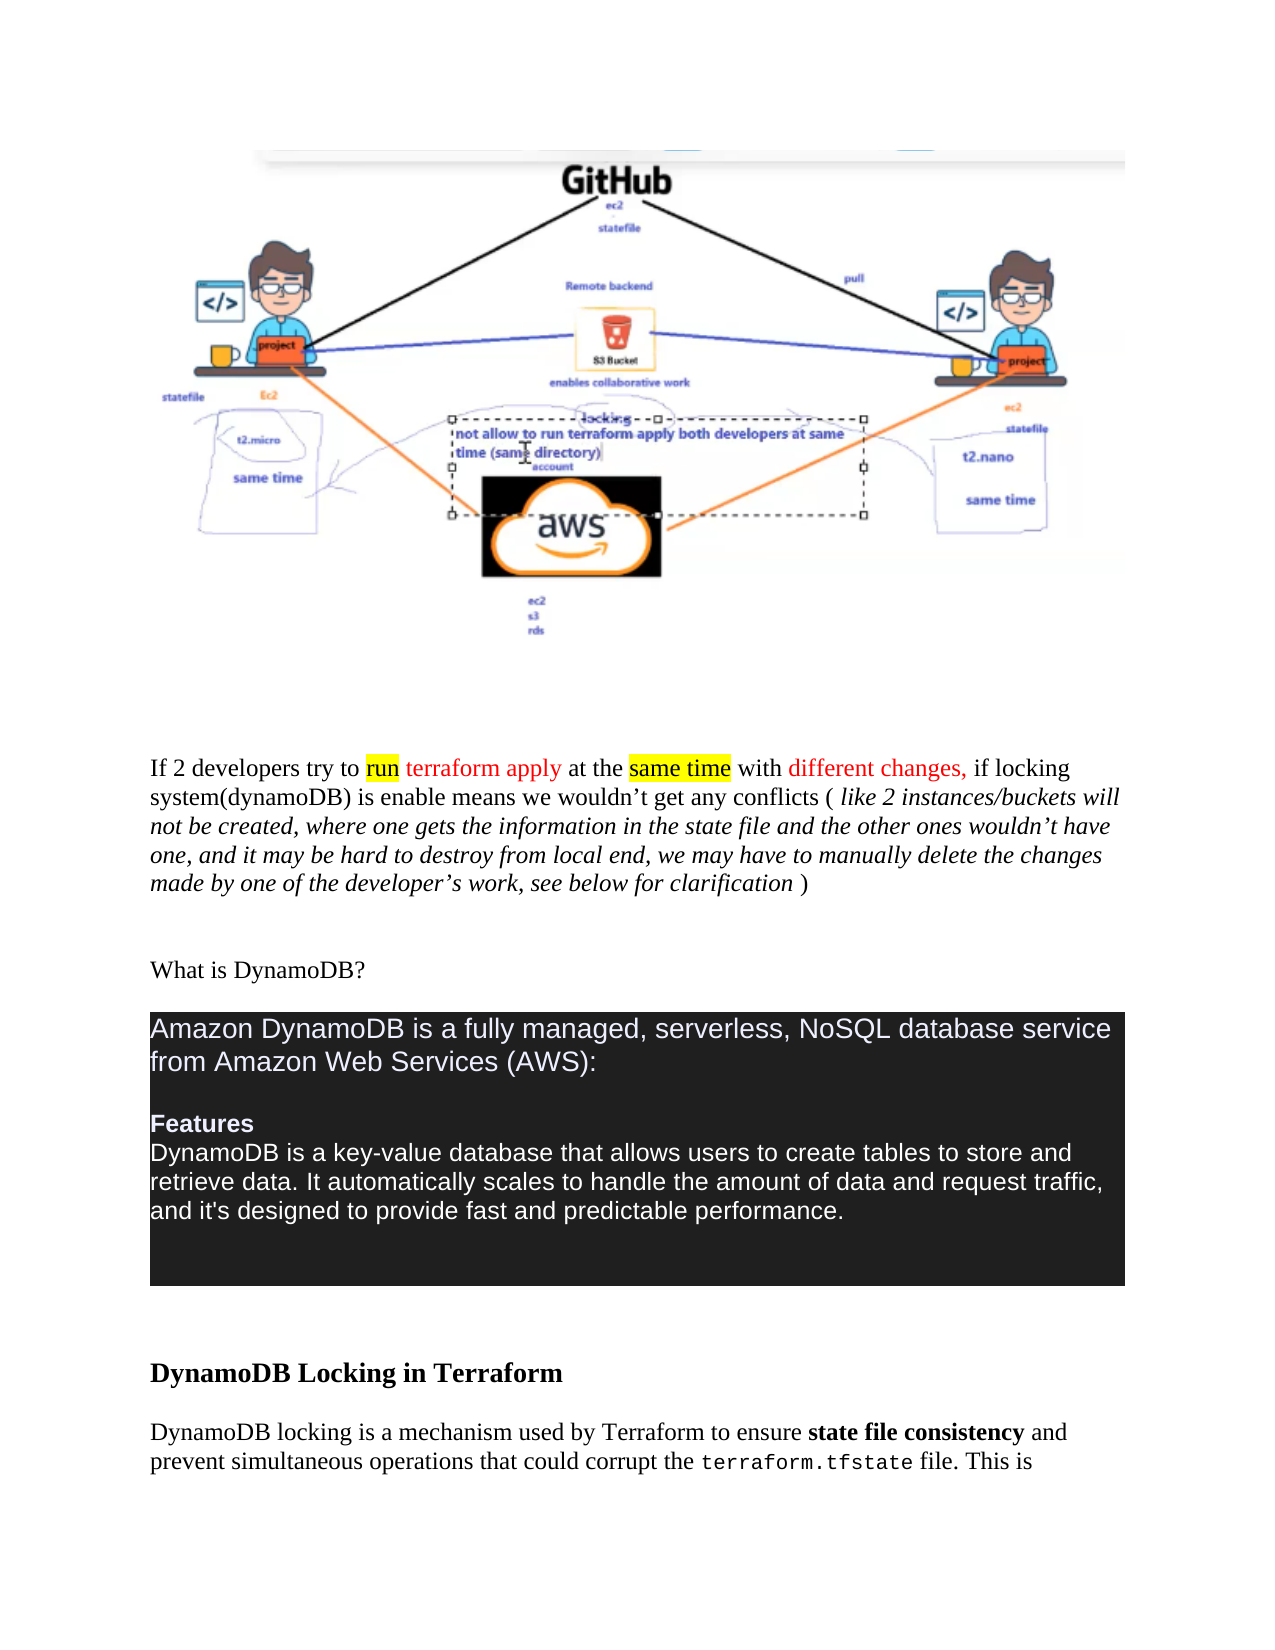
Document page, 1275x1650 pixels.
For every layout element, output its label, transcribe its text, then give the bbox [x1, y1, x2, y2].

text Amazon DynamoDB is a fully managed, serverless, NoSQL database service from Amazon Web Services (AWS): [150, 1012, 1125, 1077]
text Features [150, 1109, 1125, 1138]
text DynamoDB is a key-value database that allows users to create tables to store and retrieve data. It automatically scales to handle the amount of data and request traffic, and it's designed to provide fast and predictable performance. [150, 1138, 1125, 1224]
text DynamoDB Locking in Terraform [150, 1356, 1125, 1388]
text What is DynamoDB? [150, 955, 1125, 983]
picture [150, 150, 1125, 668]
text If 2 developers try to run terraform apply at the same time with different changes, if locking system(dynamoDB) is enable means we wouldn’t get any conflicts ( like 2 instances/buckets will not be created, where one gets the information in the state file and the other ones wouldn’t have one, and it may be hard to destroy from local end, we may have to manually delete the changes made by one of the developer’s work, see below for clarification ) [150, 753, 1125, 897]
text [150, 1417, 1125, 1476]
